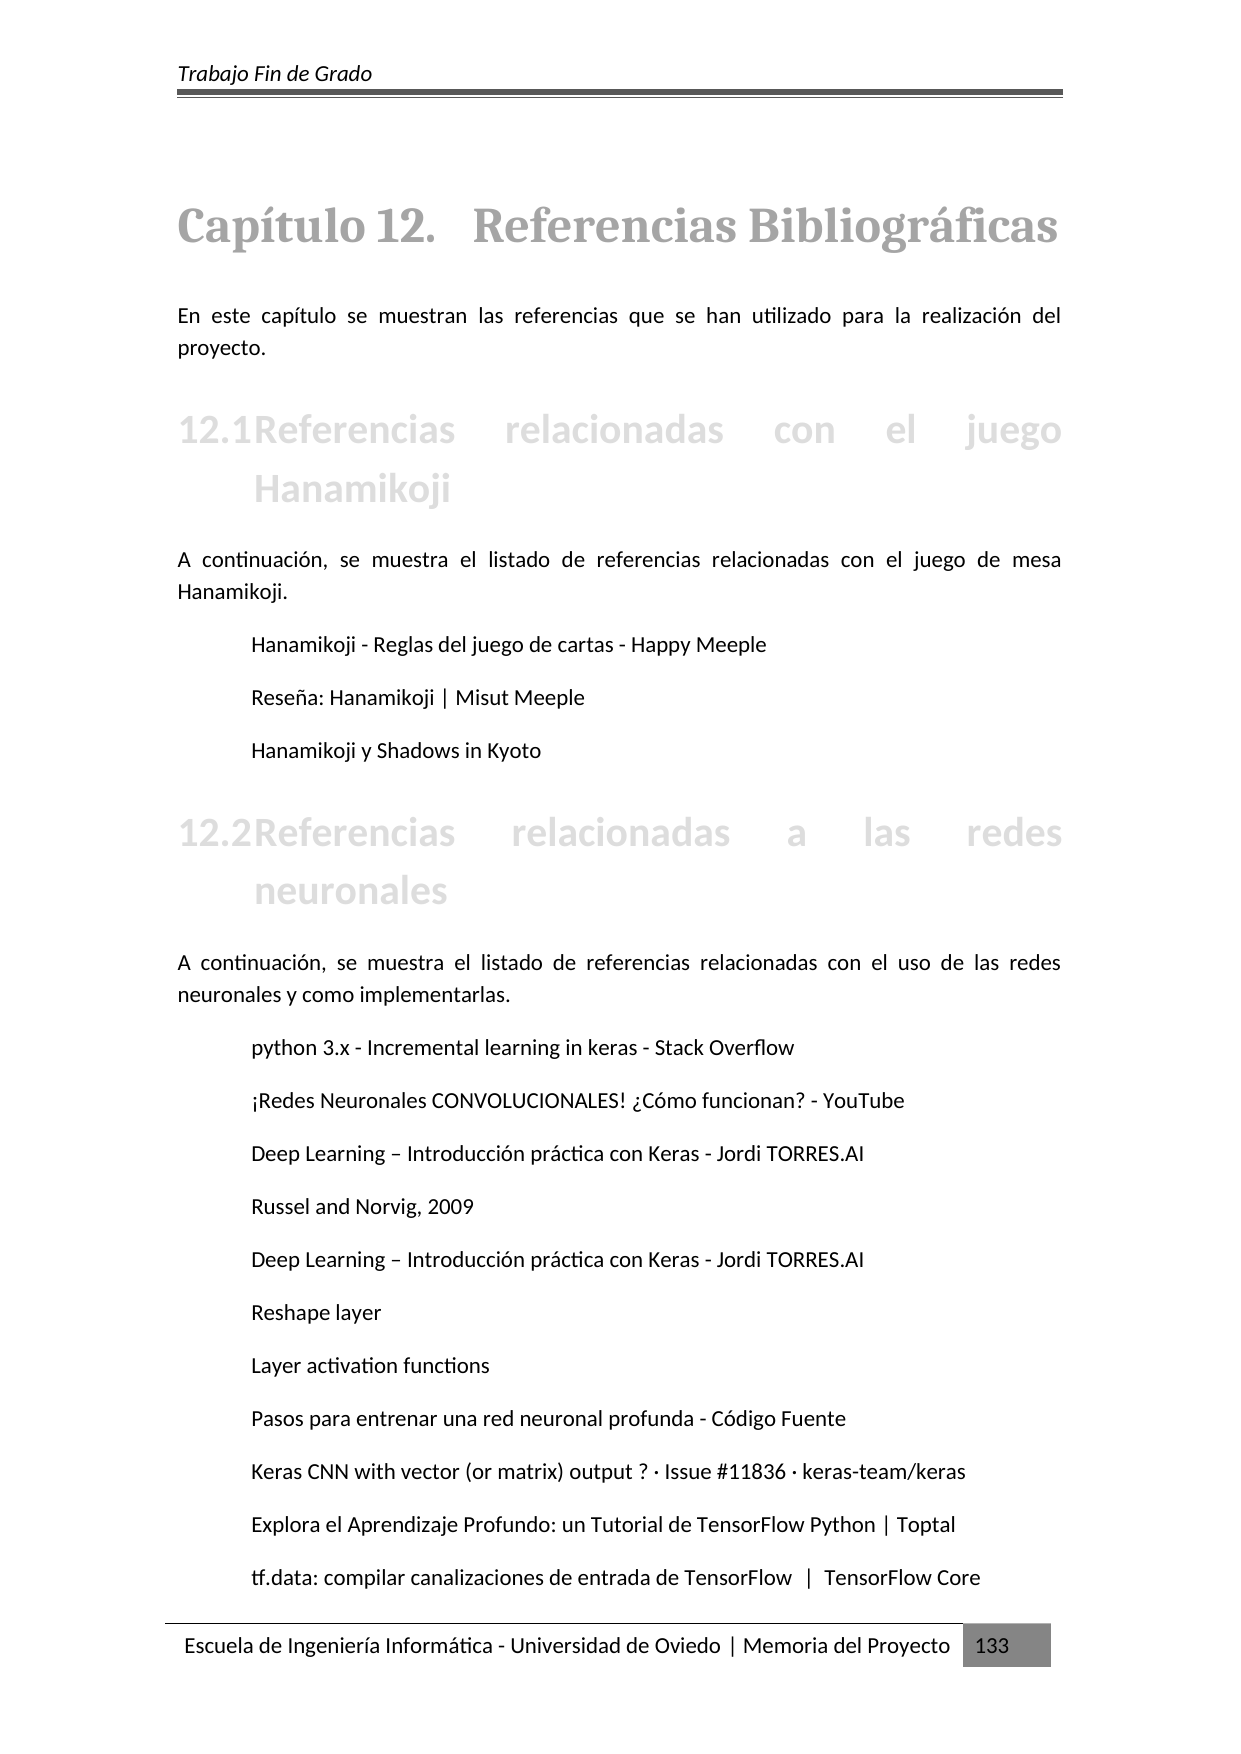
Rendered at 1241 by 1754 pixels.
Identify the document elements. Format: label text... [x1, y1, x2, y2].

text A continuación, se muestra el listado de referencias relacionadas con el uso de las redes neuronales y como implementarlas. [177, 948, 1063, 1008]
subtitle Referencias relacionadas a las redes neuronales [177, 806, 1063, 915]
subtitle Referencias relacionadas con el juego Hanamikoji [177, 403, 1063, 512]
text A continuación, se muestra el listado de referencias relacionadas con el juego de mesa Hanamikoji. [177, 545, 1063, 605]
text En este capítulo se muestran las referencias que se han utilizado para la realización del proyecto. [177, 301, 1063, 361]
subtitle Referencias Bibliográficas [177, 198, 1063, 255]
